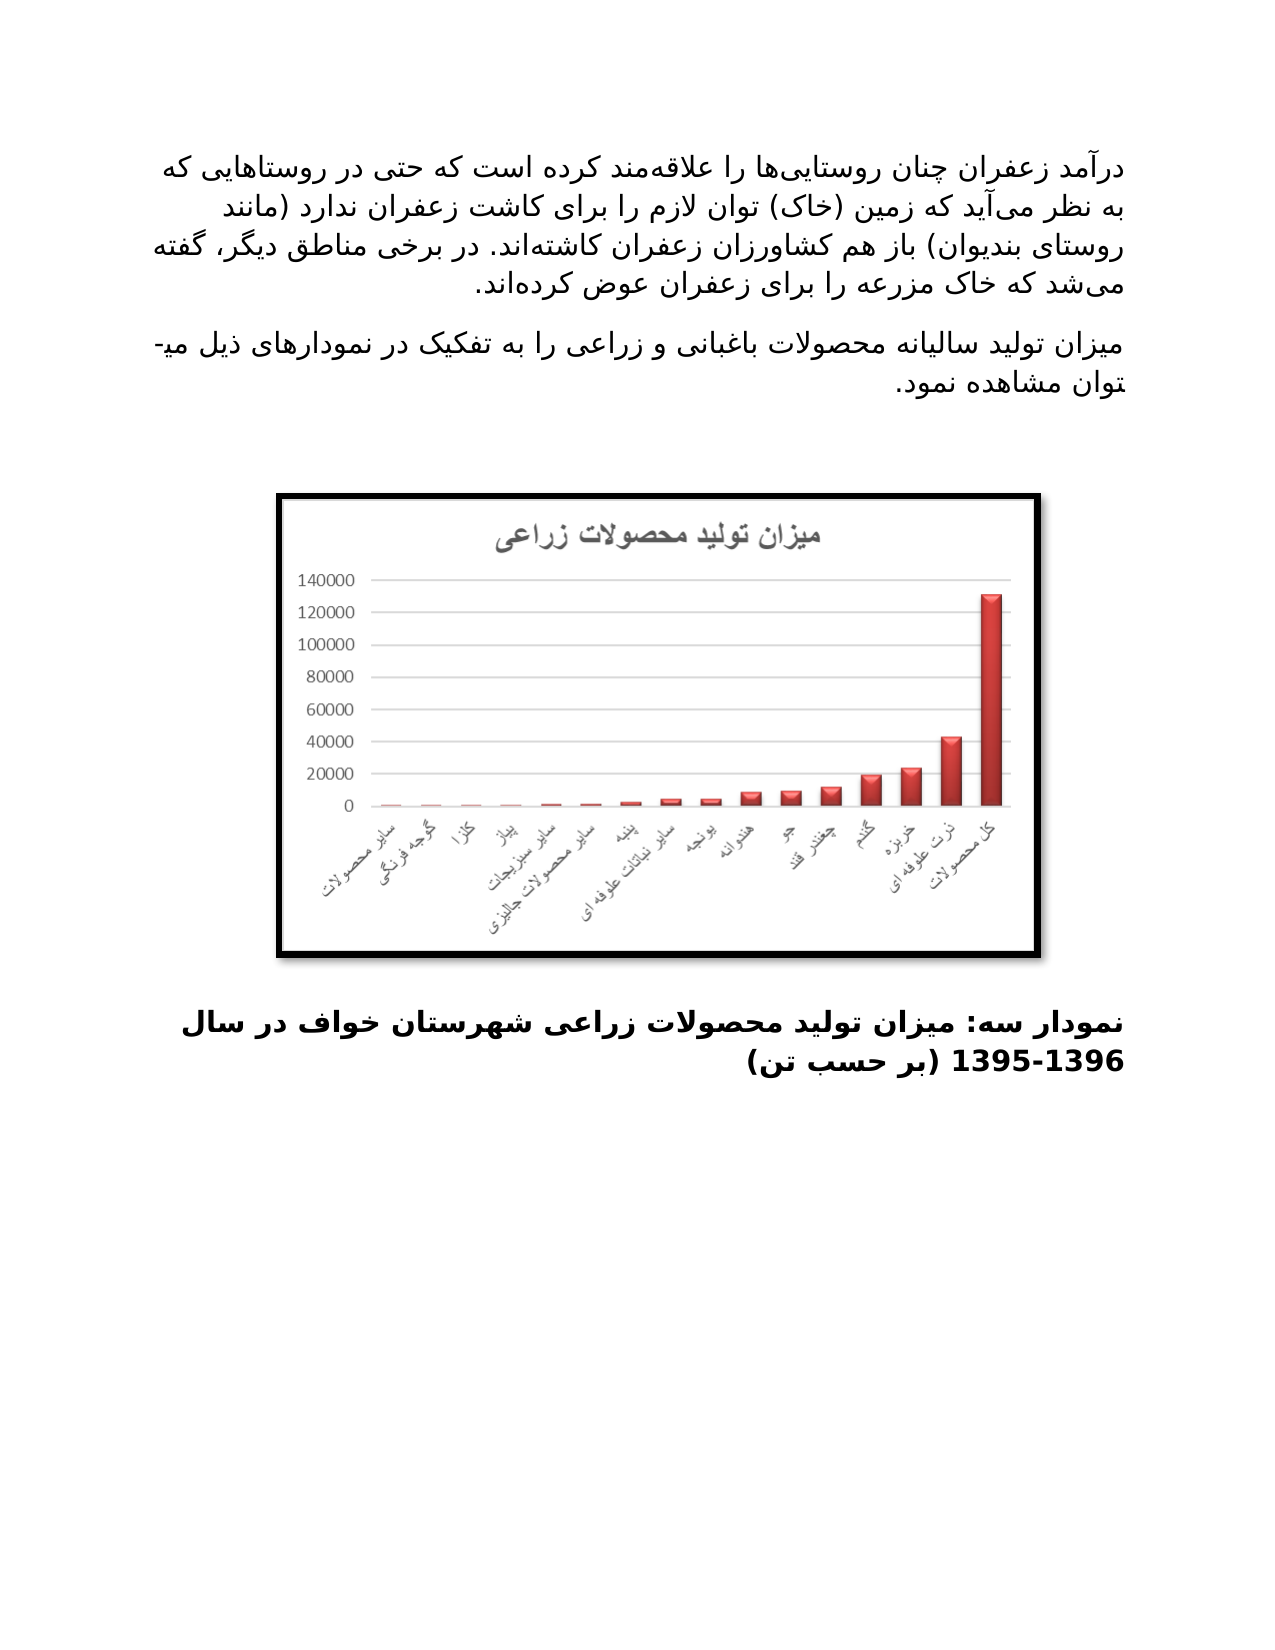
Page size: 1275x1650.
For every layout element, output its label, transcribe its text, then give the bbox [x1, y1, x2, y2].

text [150, 150, 1125, 301]
text میزان تولید سالیانه محصولات باغبانی و زراعی را به تفکیک در نمودارهای ذیل میتوان مشاهده نمود. [150, 327, 1125, 399]
picture [282, 499, 1034, 951]
